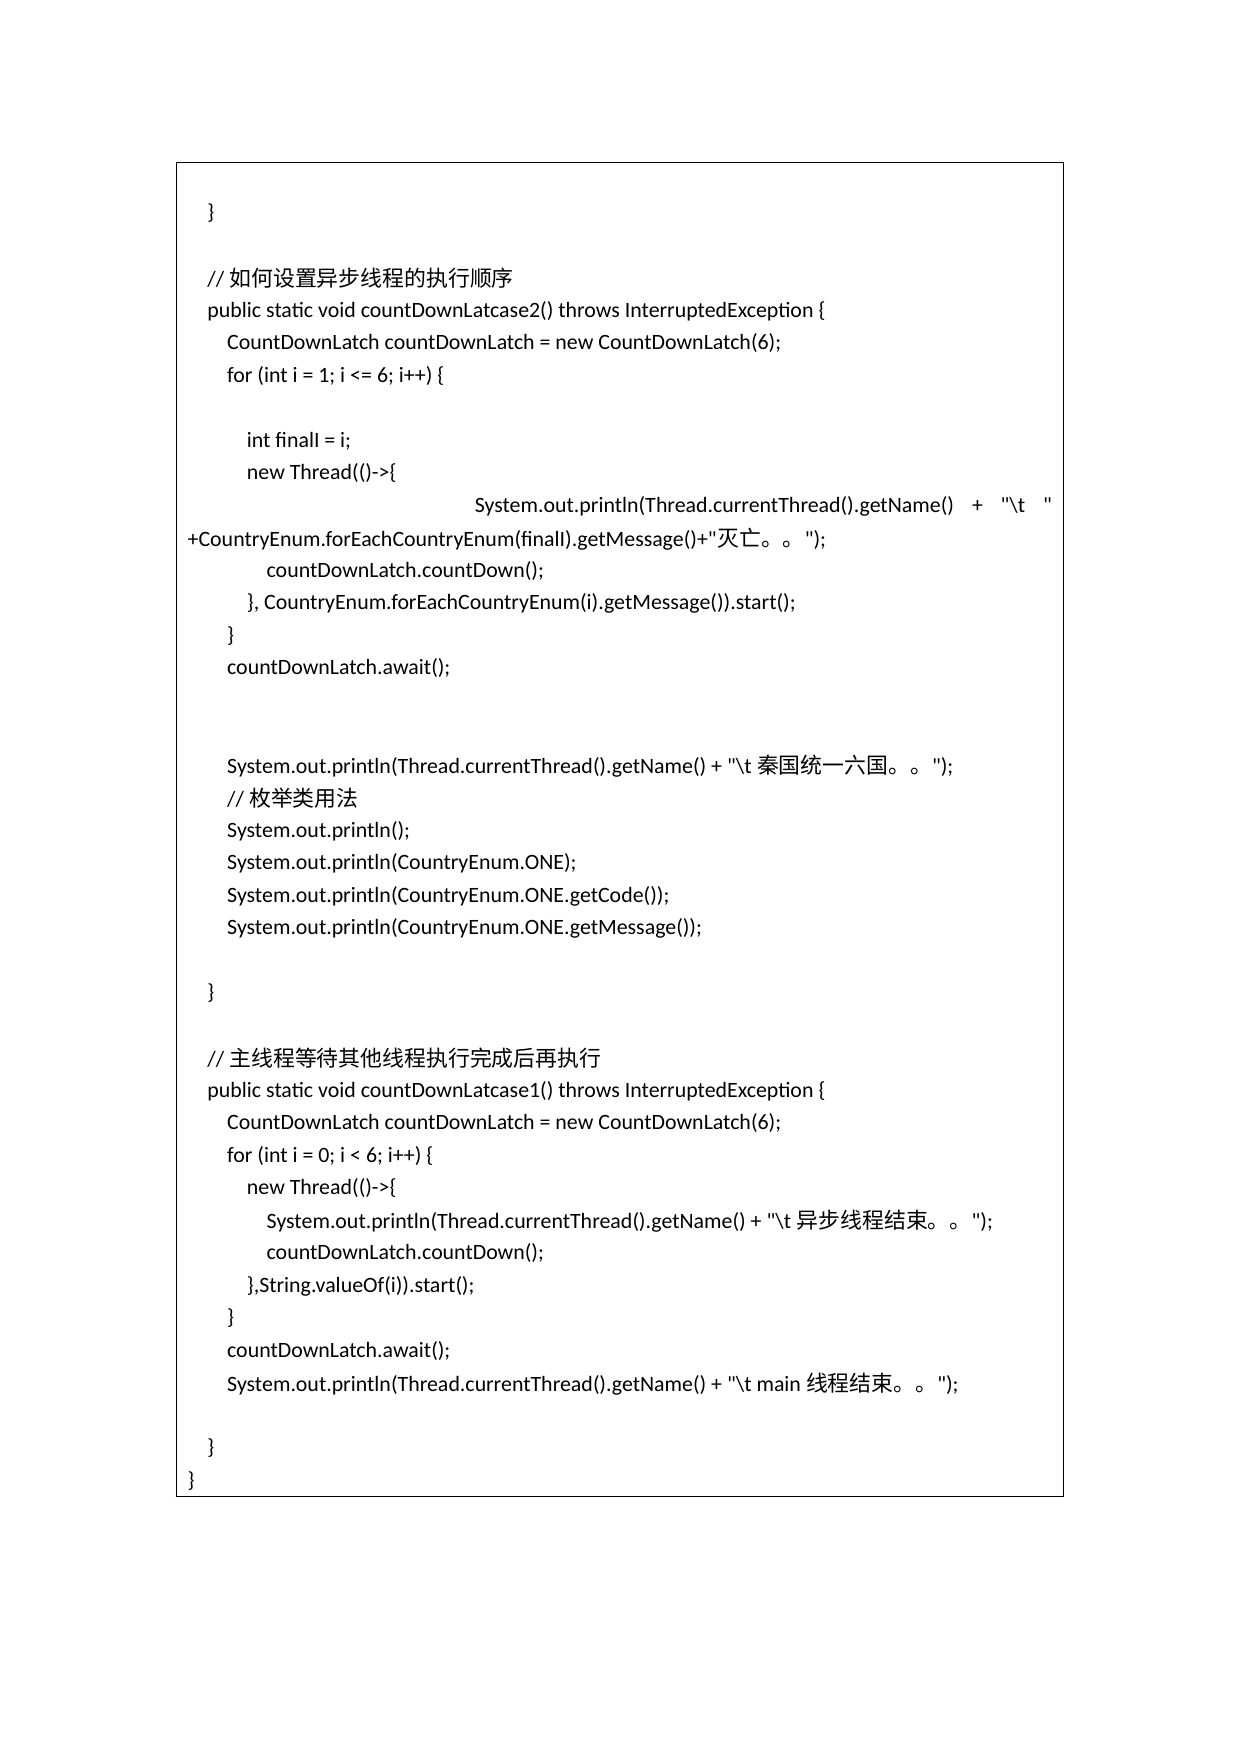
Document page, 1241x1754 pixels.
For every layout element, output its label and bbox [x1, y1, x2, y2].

table_header [177, 163, 1063, 1561]
